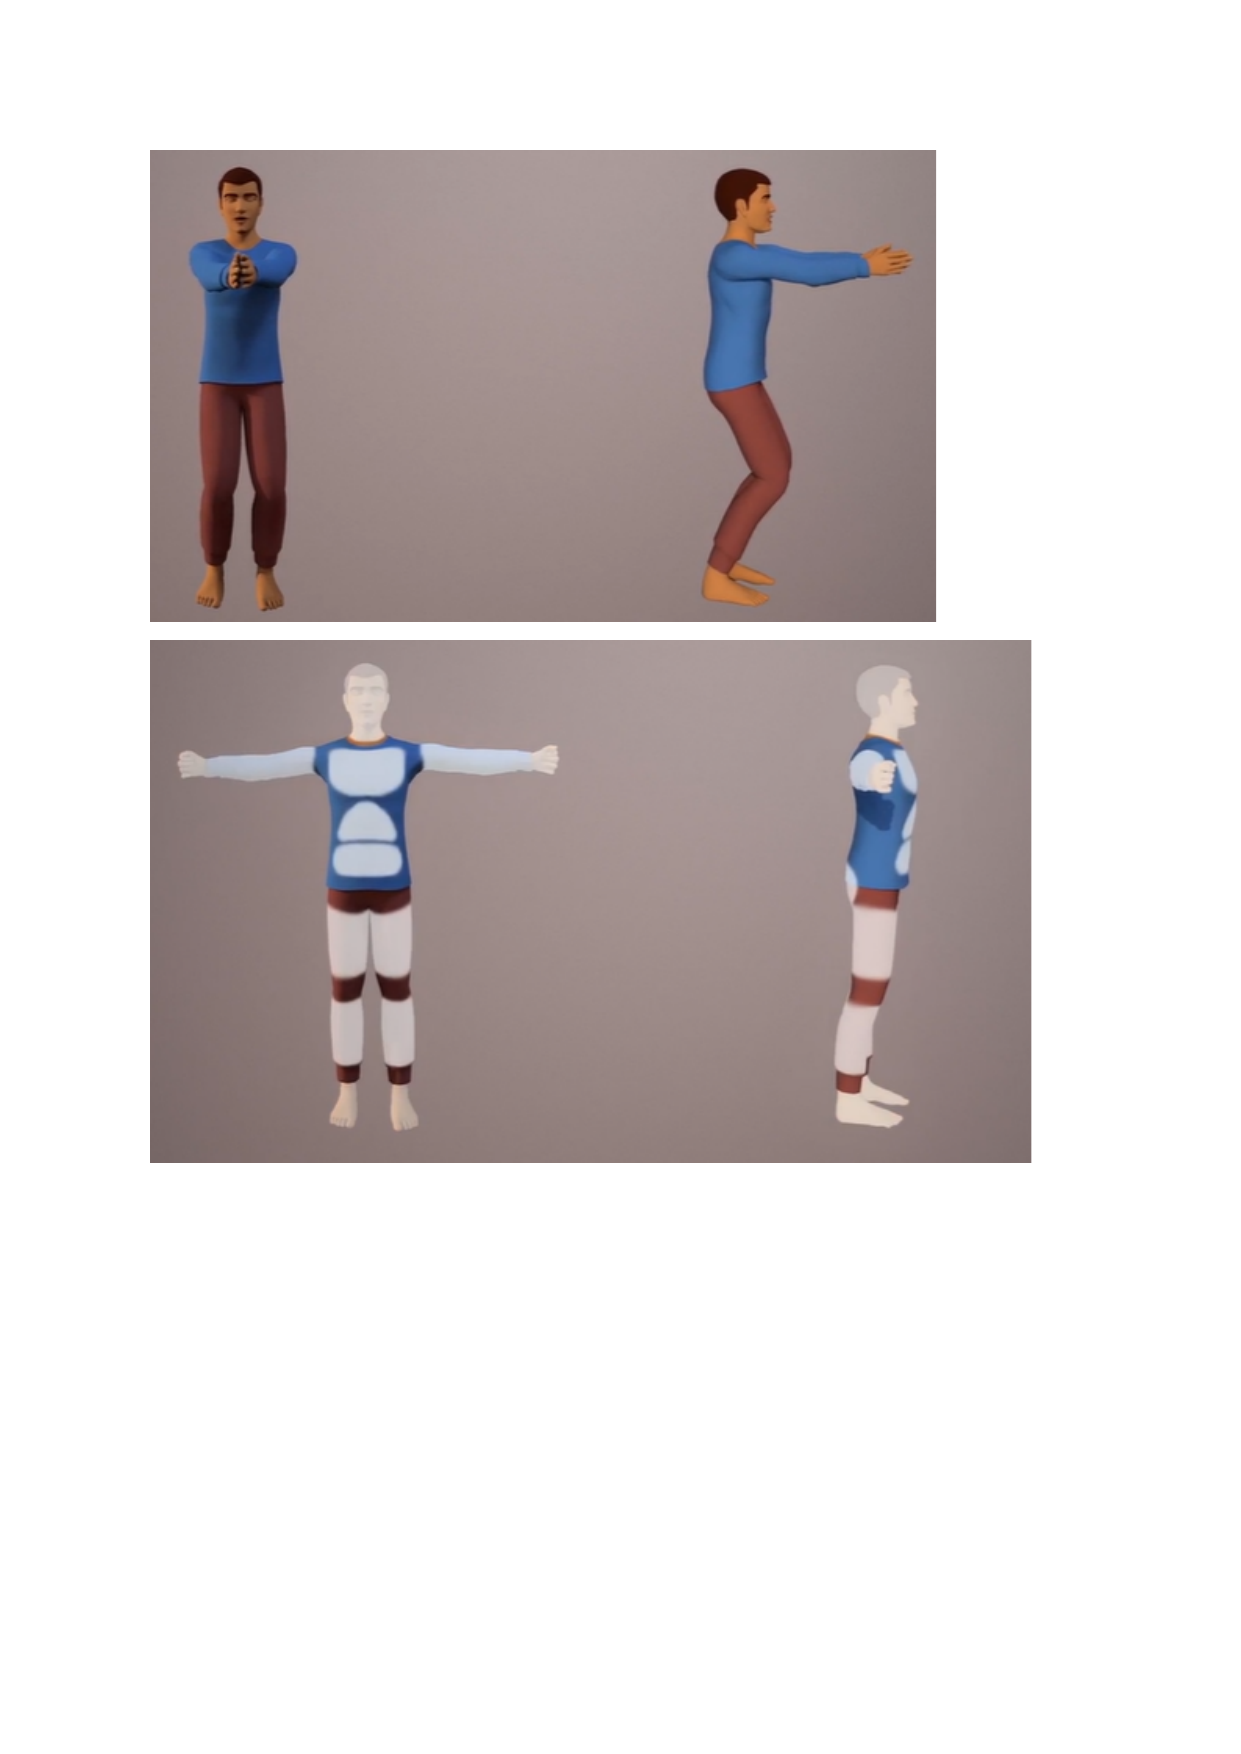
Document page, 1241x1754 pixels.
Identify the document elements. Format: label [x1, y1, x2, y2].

picture [150, 640, 1032, 1163]
picture [150, 150, 937, 622]
